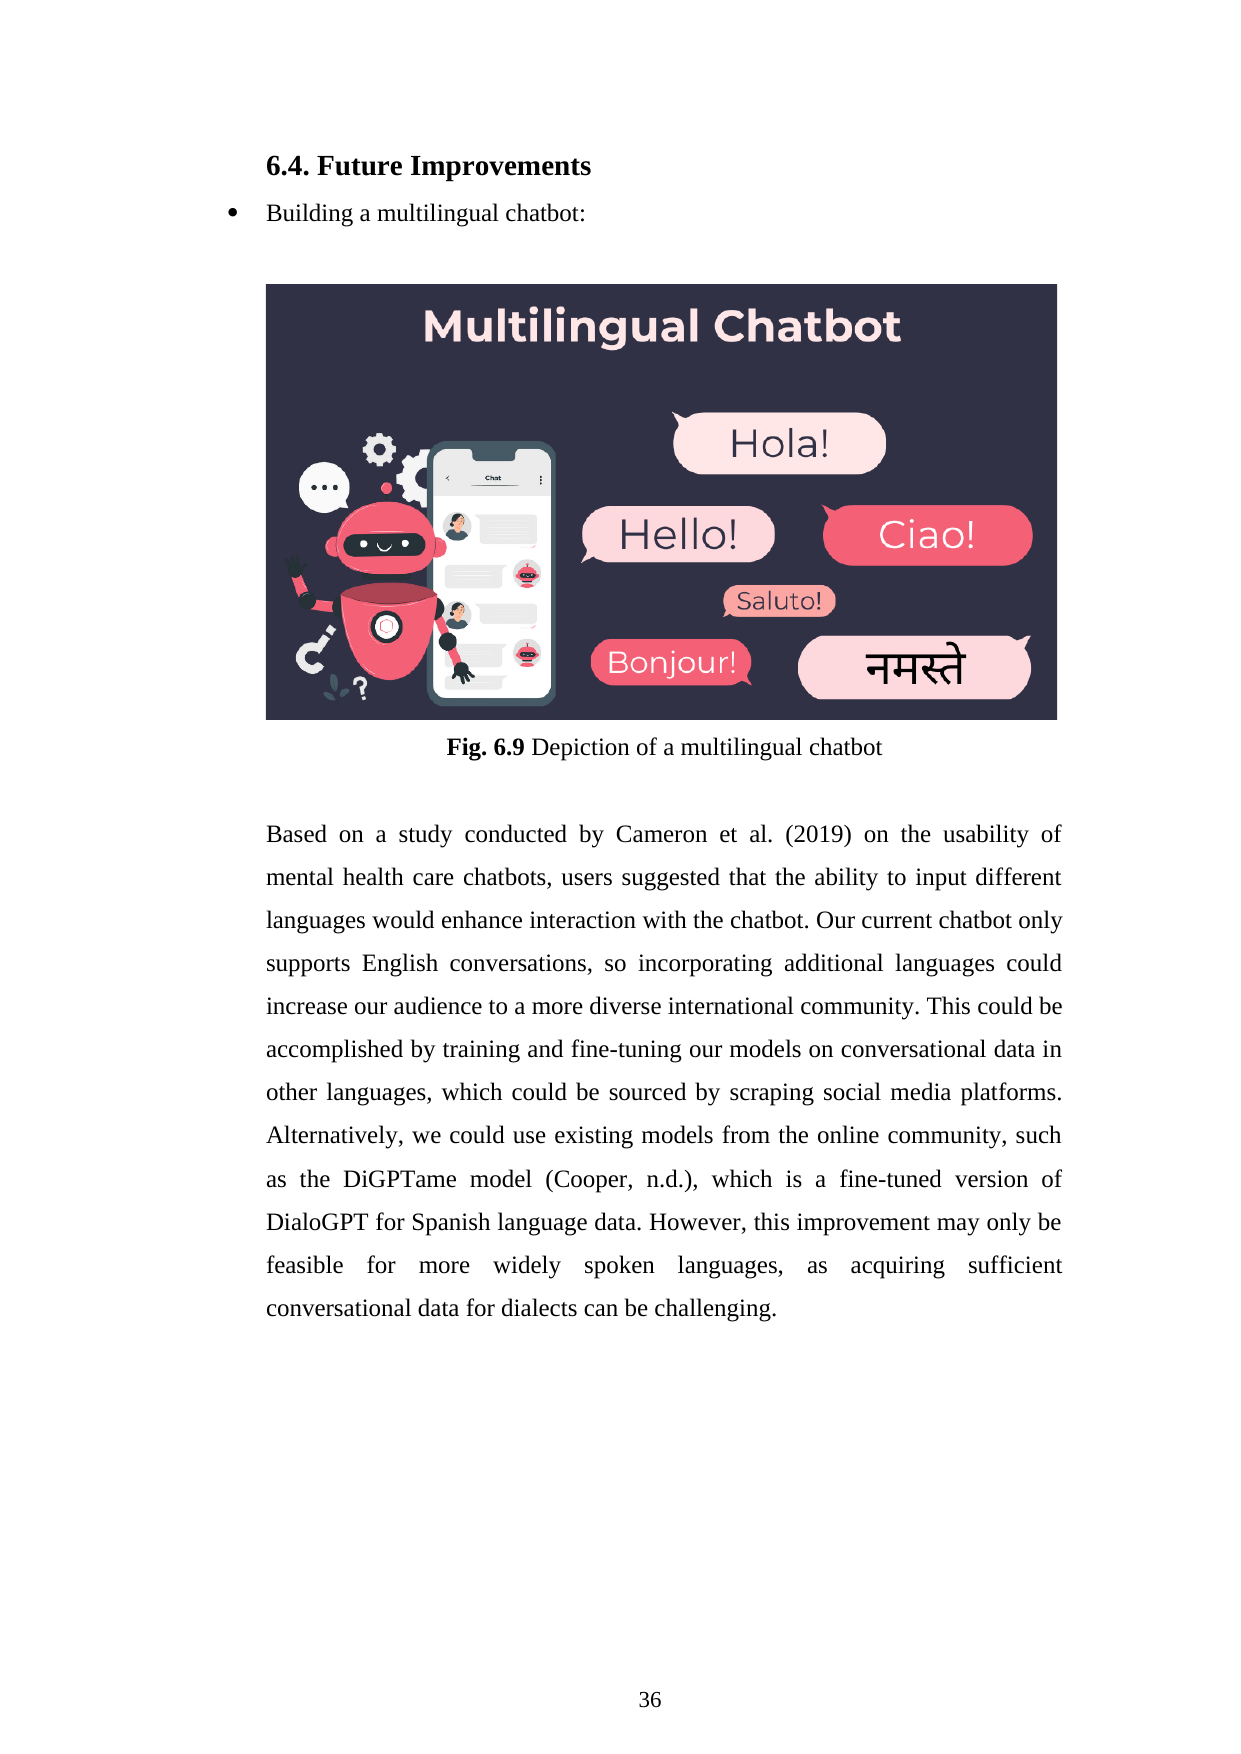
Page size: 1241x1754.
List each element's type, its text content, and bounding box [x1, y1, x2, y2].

list Building a multilingual chatbot: [228, 198, 1063, 227]
picture [265, 284, 1058, 720]
list Fig. 6.9 Depiction of a multilingual chatbot [266, 732, 1063, 761]
list Based on a study conducted by Cameron et al. (2019) on the usability of mental health care chatbots, users suggested that the ability to input different languages would enhance interaction with the chatbot. Our current chatbot only supports English conversations, so incorporating additional languages could increase our audience to a more diverse international community. This could be accomplished by training and fine-tuning our models on conversational data in other languages, which could be sourced by scraping social media platforms. Alternatively, we could use existing models from the online community, such as the DiGPTame model (Cooper, n.d.), which is a fine-tuned version of DialoGPT for Spanish language data. However, this improvement may only be feasible for more widely spoken languages, as acquiring sufficient conversational data for dialects can be challenging. [266, 819, 1063, 1322]
text 6.4. Future Improvements [266, 148, 1063, 181]
